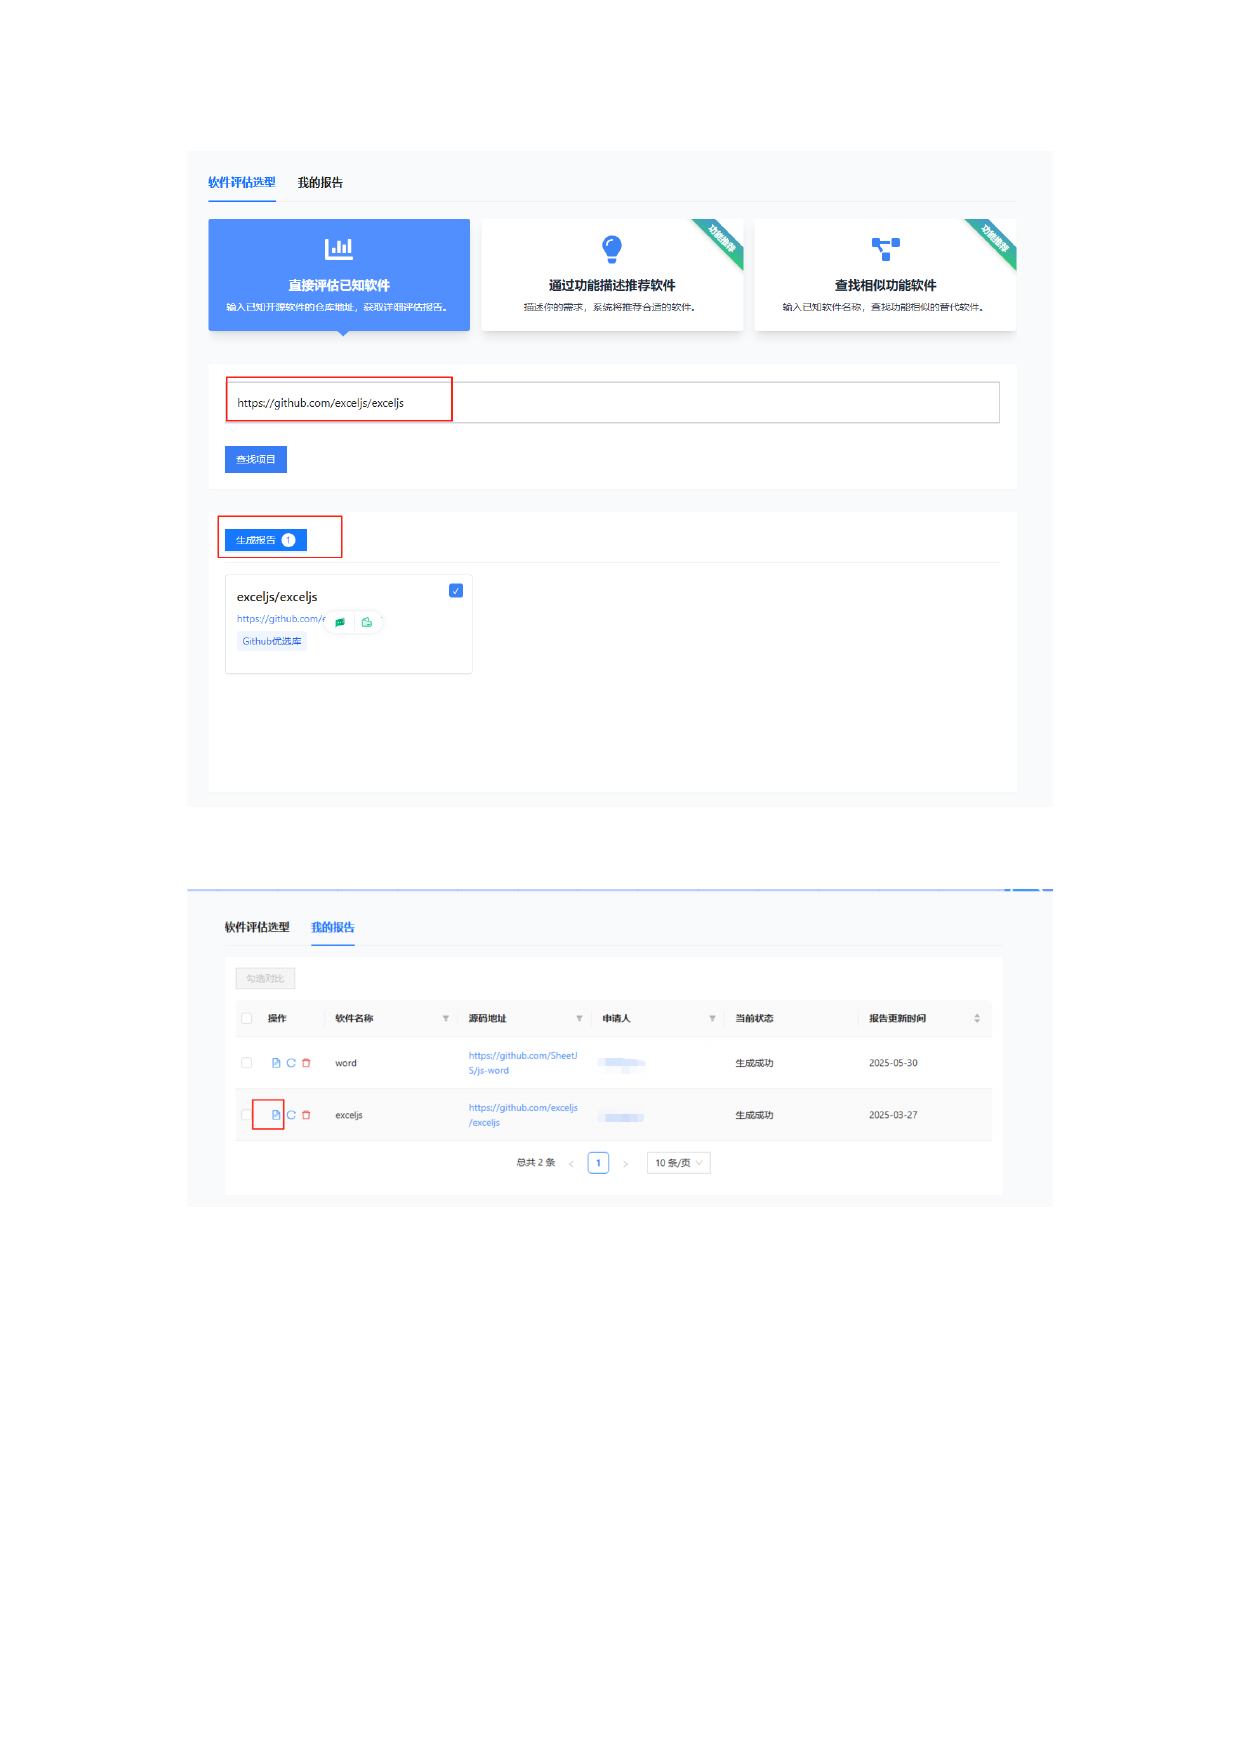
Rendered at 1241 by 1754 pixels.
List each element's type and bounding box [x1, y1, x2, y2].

picture [187, 151, 1053, 807]
picture [187, 889, 1053, 1207]
